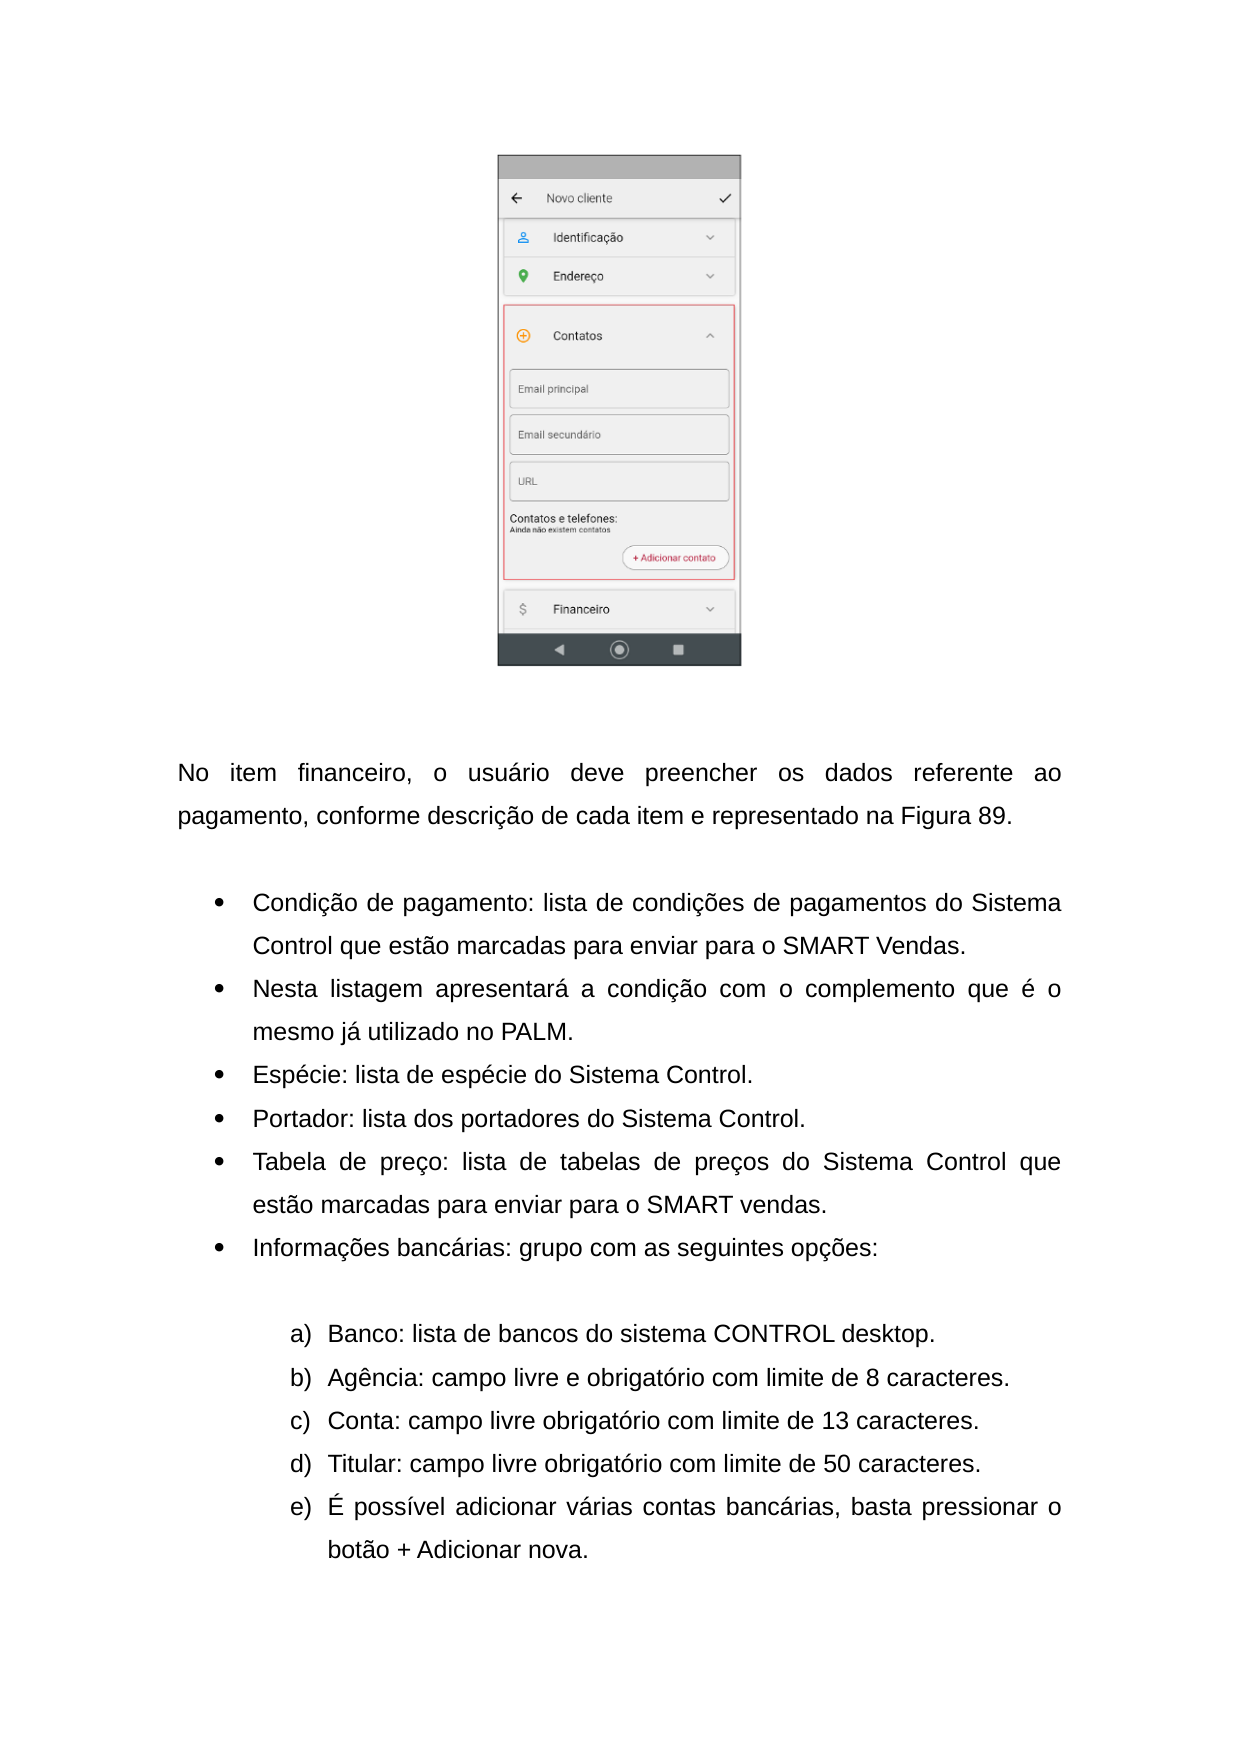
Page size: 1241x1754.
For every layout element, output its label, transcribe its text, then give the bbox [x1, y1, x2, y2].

list Espécie: lista de espécie do Sistema Control. [215, 1060, 1063, 1089]
list Condição de pagamento: lista de condições de pagamentos do Sistema Control que estão marcadas para enviar para o SMART Vendas. [215, 888, 1063, 959]
list Agência: campo livre e obrigatório com limite de 8 caracteres. [290, 1363, 1063, 1391]
list É possível adicionar várias contas bancárias, basta pressionar o botão + Adicionar nova. [290, 1492, 1063, 1564]
picture [487, 147, 753, 668]
list Informações bancárias: grupo com as seguintes opções: [215, 1233, 1063, 1262]
list Tabela de preço: lista de tabelas de preços do Sistema Control que estão marcadas para enviar para o SMART vendas. [215, 1147, 1063, 1219]
list Nesta listagem apresentará a condição com o complemento que é o mesmo já utilizado no PALM. [215, 974, 1063, 1046]
list Banco: lista de bancos do sistema CONTROL desktop. [290, 1319, 1063, 1348]
list Conta: campo livre obrigatório com limite de 13 caracteres. [290, 1406, 1063, 1434]
list Portador: lista dos portadores do Sistema Control. [215, 1103, 1063, 1132]
list No item financeiro, o usuário deve preencher os dados referente ao pagamento, conforme descrição de cada item e representado na Figura 89. [177, 758, 1063, 830]
list Titular: campo livre obrigatório com limite de 50 caracteres. [290, 1449, 1063, 1478]
